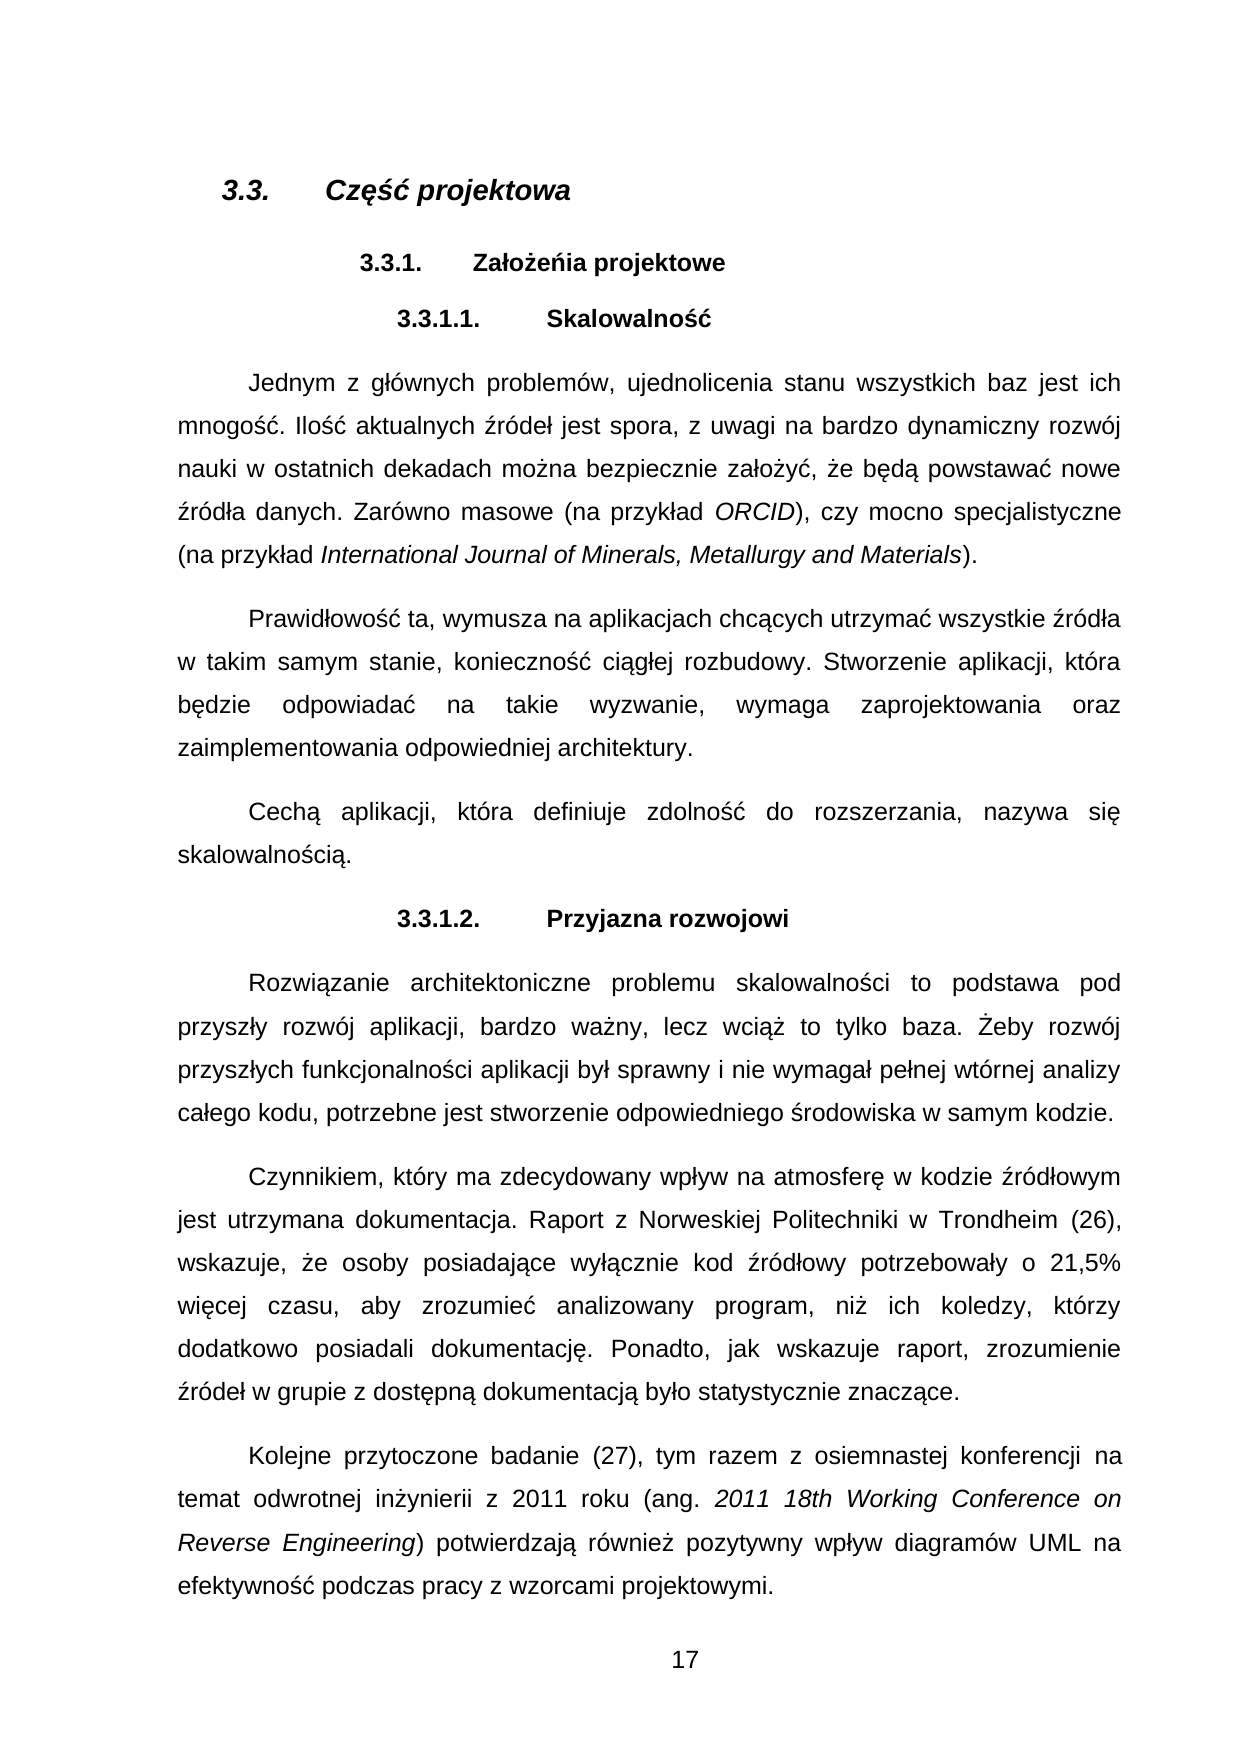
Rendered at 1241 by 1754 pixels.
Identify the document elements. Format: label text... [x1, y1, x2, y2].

subtitle Przyjazna rozwojowi [326, 904, 1122, 933]
text Cechą aplikacji, która definiuje zdolność do rozszerzania, nazywa się skalowalnością. [177, 797, 1122, 869]
subtitle Założeńia projektowe [289, 248, 1122, 277]
text Prawidłowość ta, wymusza na aplikacjach chcących utrzymać wszystkie źródła w takim samym stanie, konieczność ciągłej rozbudowy. Stworzenie aplikacji, która będzie odpowiadać na takie wyzwanie, wymaga zaprojektowania oraz zaimplementowania odpowiedniej architektury. [177, 604, 1122, 762]
text Jednym z głównych problemów, ujednolicenia stanu wszystkich baz jest ich mnogość. Ilość aktualnych źródeł jest spora, z uwagi na bardzo dynamiczny rozwój nauki w ostatnich dekadach można bezpiecznie założyć, że będą powstawać nowe źródła danych. Zarówno masowe (na przykład ORCID), czy mocno specjalistyczne (na przykład International Journal of Minerals, Metallurgy and Materials). [177, 368, 1122, 569]
subtitle Część projektowa [222, 173, 1122, 206]
text Rozwiązanie architektoniczne problemu skalowalności to podstawa pod przyszły rozwój aplikacji, bardzo ważny, lecz wciąż to tylko baza. Żeby rozwój przyszłych funkcjonalności aplikacji był sprawny i nie wymagał pełnej wtórnej analizy całego kodu, potrzebne jest stworzenie odpowiedniego środowiska w samym kodzie. [177, 968, 1122, 1127]
text Czynnikiem, który ma zdecydowany wpływ na atmosferę w kodzie źródłowym jest utrzymana dokumentacja. Raport z Norweskiej Politechniki w Trondheim , wskazuje, że osoby posiadające wyłącznie kod źródłowy potrzebowały o 21,5% więcej czasu, aby zrozumieć analizowany program, niż ich koledzy, którzy dodatkowo posiadali dokumentację. Ponadto, jak wskazuje raport, zrozumienie źródeł w grupie z dostępną dokumentacją było statystycznie znaczące. [177, 1162, 1122, 1406]
text Kolejne przytoczone badanie , tym razem z osiemnastej konferencji na temat odwrotnej inżynierii z 2011 roku (ang. 2011 18th Working Conference on Reverse Engineering) potwierdzają również pozytywny wpływ diagramów UML na efektywność podczas pracy z wzorcami projektowymi. [177, 1441, 1122, 1599]
subtitle Skalowalność [326, 304, 1122, 332]
